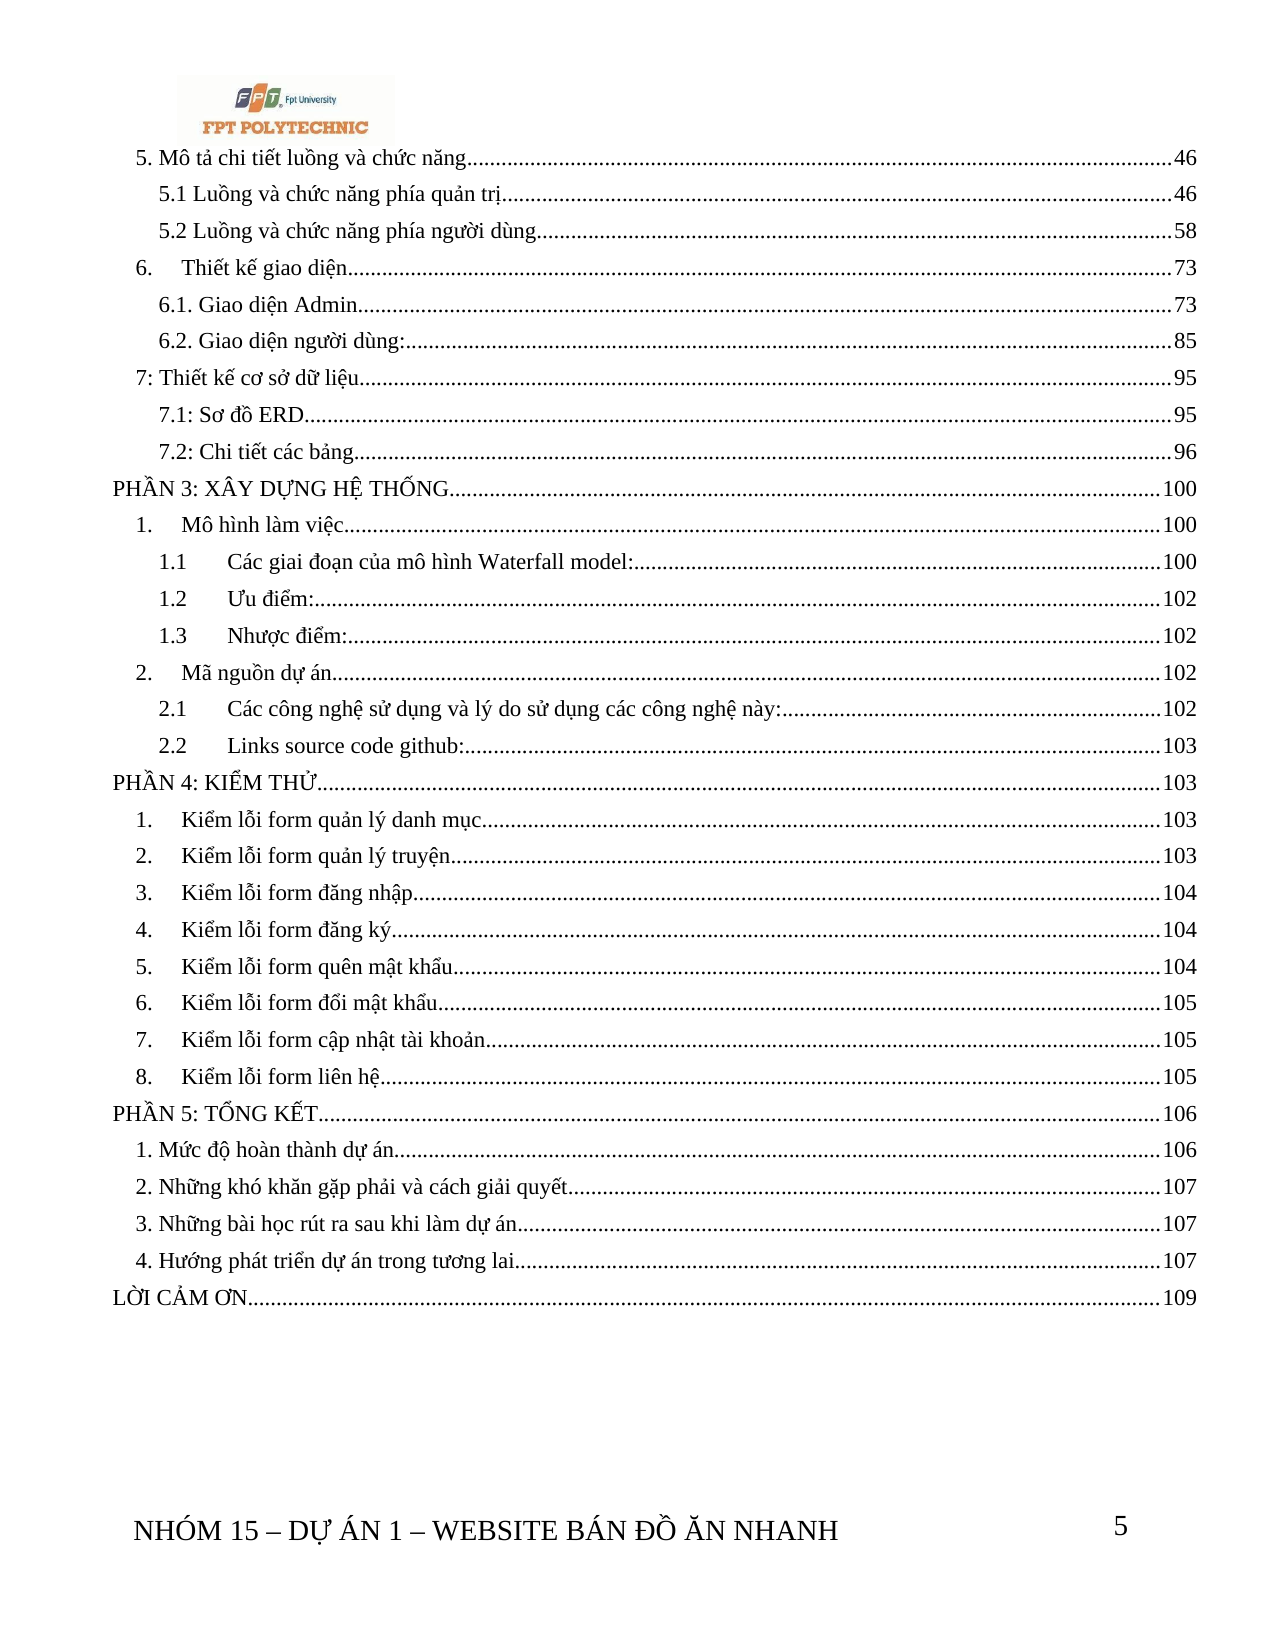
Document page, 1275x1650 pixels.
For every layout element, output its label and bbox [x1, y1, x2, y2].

picture [177, 75, 395, 146]
